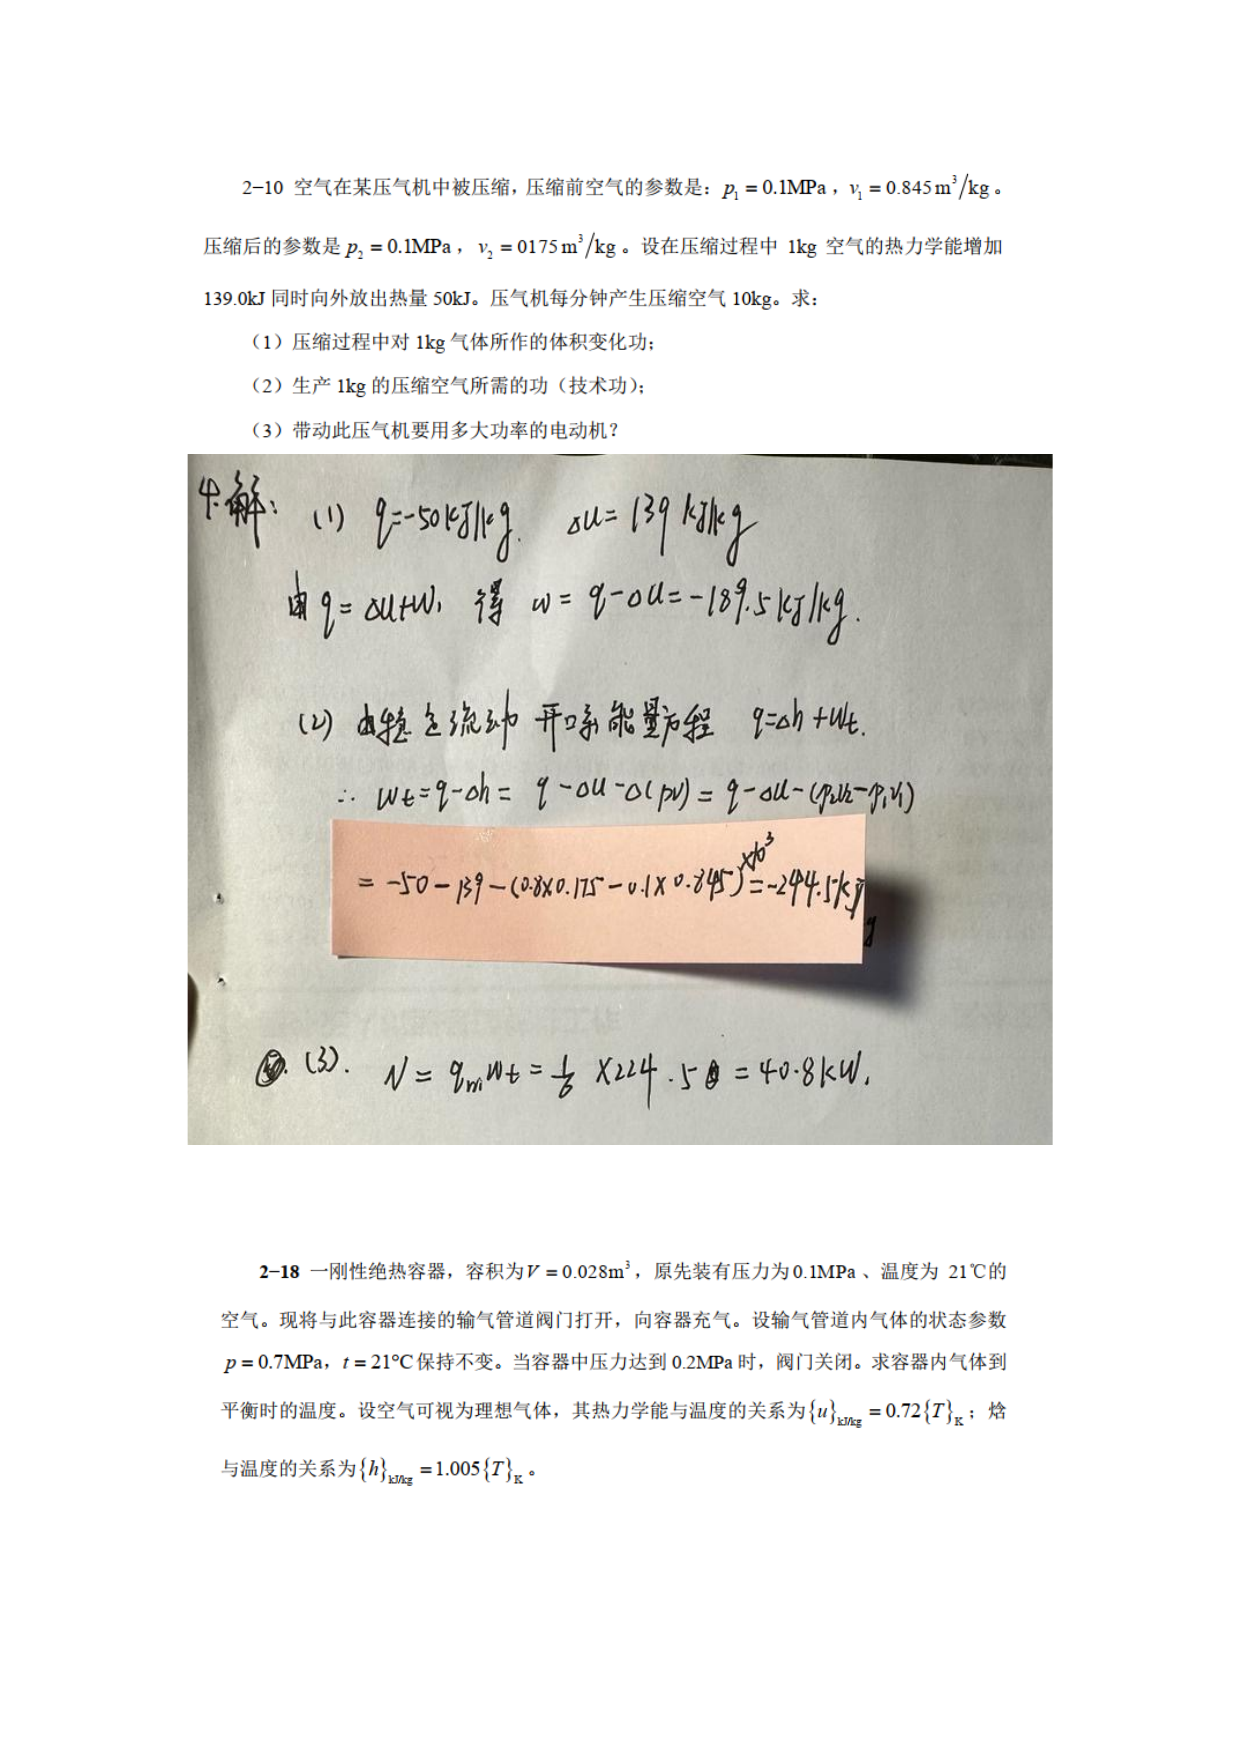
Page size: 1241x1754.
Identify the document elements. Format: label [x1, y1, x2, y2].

picture [187, 1234, 1053, 1494]
picture [187, 454, 1053, 1145]
picture [187, 162, 1053, 448]
